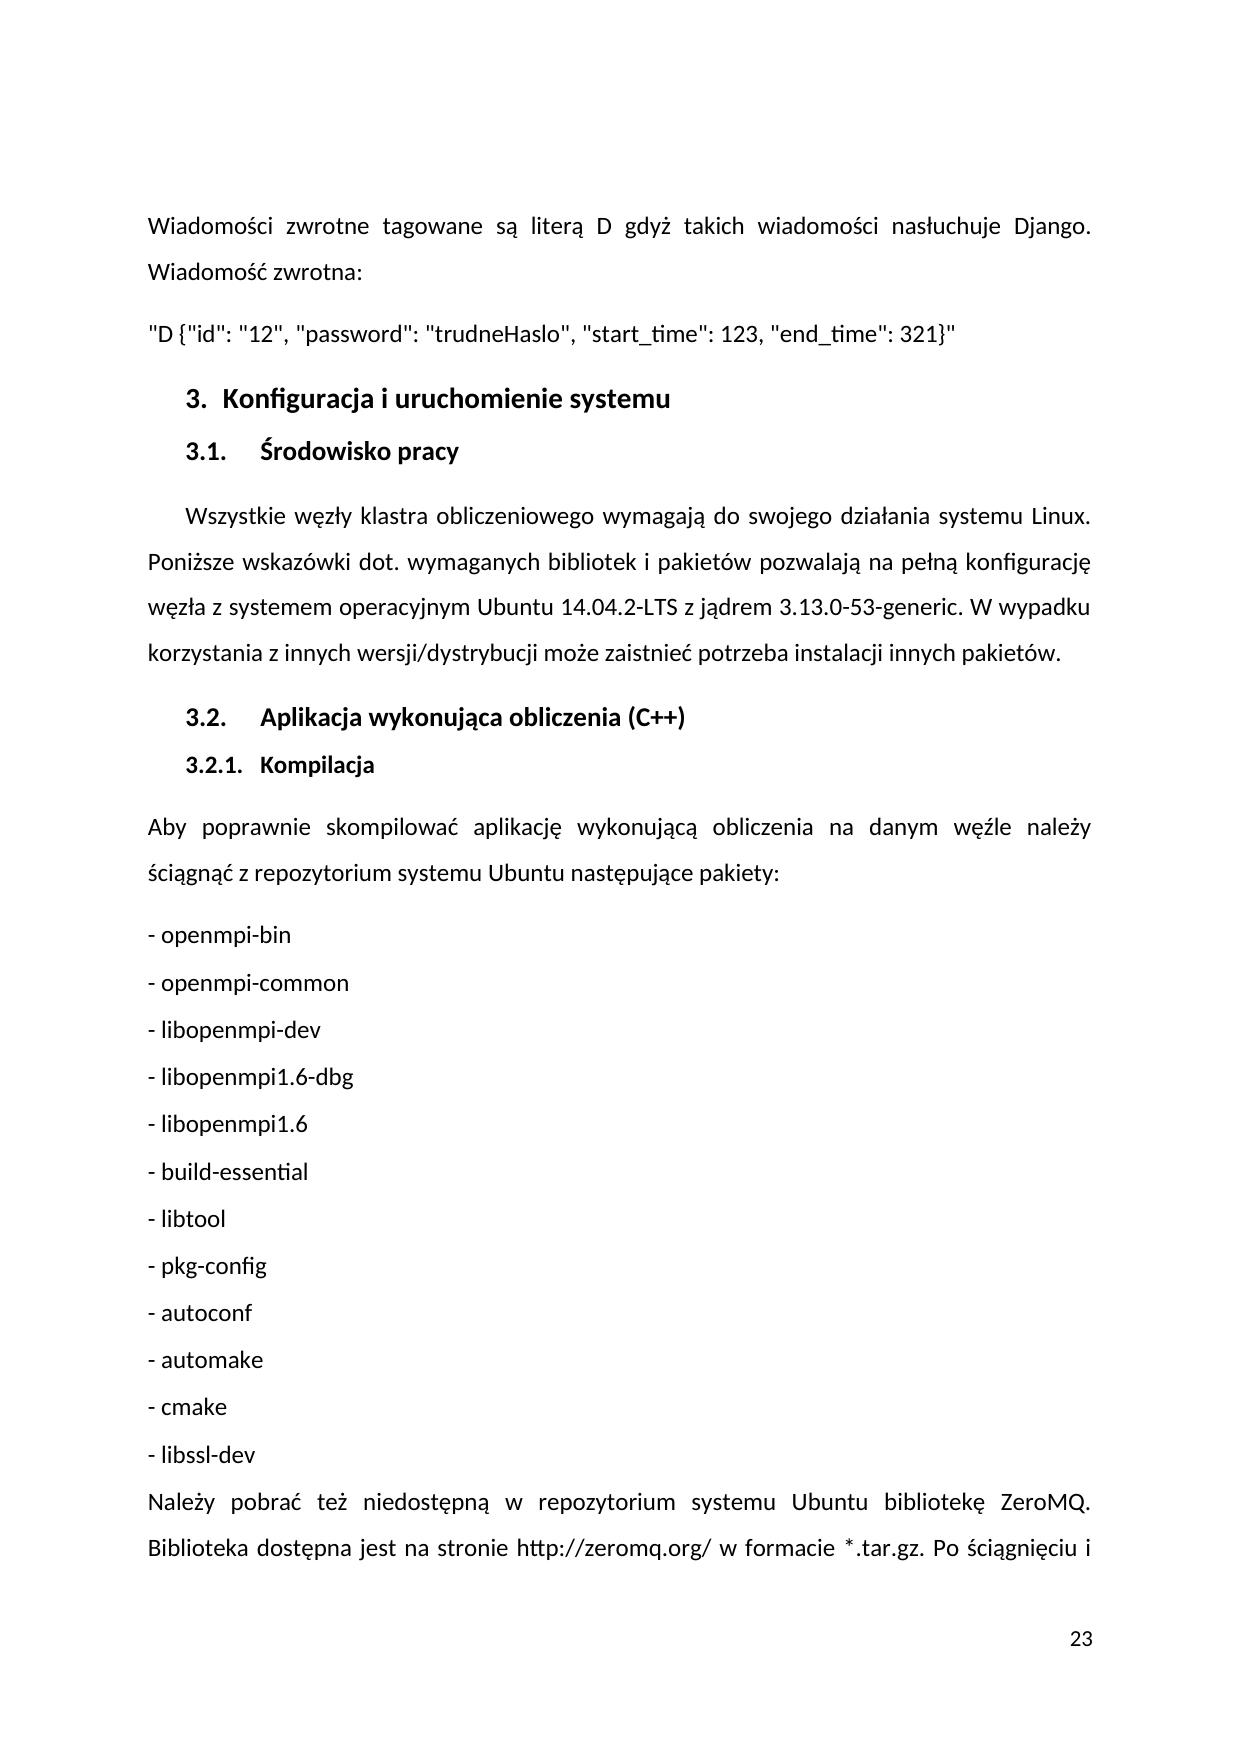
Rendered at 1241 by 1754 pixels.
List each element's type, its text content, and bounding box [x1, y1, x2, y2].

text - libopenmpi-dev [148, 1014, 1093, 1044]
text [148, 1486, 1093, 1562]
list Konfiguracja i uruchomienie systemu [185, 381, 1093, 416]
text - cmake [148, 1392, 1093, 1422]
text - build-essential [148, 1156, 1093, 1186]
text - libopenmpi1.6-dbg [148, 1061, 1093, 1092]
text - automake [148, 1344, 1093, 1375]
text Wszystkie węzły klastra obliczeniowego wymagają do swojego działania systemu Linux. Poniższe wskazówki dot. wymaganych bibliotek i pakietów pozwalają na pełną konfigurację węzła z systemem operacyjnym Ubuntu 14.04.2-LTS z jądrem 3.13.0-53-generic. W wypadku korzystania z innych wersji/dystrybucji może zaistnieć potrzeba instalacji innych pakietów. [148, 500, 1093, 668]
list Kompilacja [185, 749, 1093, 780]
list Aplikacja wykonująca obliczenia (C++) [185, 700, 1093, 733]
text "D {"id": "12", "password": "trudneHaslo", "start_time": 123, "end_time": 321}" [148, 318, 1093, 349]
text - libopenmpi1.6 [148, 1108, 1093, 1139]
text Aby poprawnie skompilować aplikację wykonującą obliczenia na danym węźle należy ściągnąć z repozytorium systemu Ubuntu następujące pakiety: [148, 812, 1093, 888]
text - pkg-config [148, 1250, 1093, 1281]
text - libtool [148, 1203, 1093, 1233]
text - libssl-dev [148, 1439, 1093, 1469]
text - openmpi-bin [148, 920, 1093, 950]
text Wiadomości zwrotne tagowane są literą D gdyż takich wiadomości nasłuchuje Django. Wiadomość zwrotna: [148, 210, 1093, 286]
text - openmpi-common [148, 967, 1093, 997]
text - autoconf [148, 1297, 1093, 1328]
list Środowisko pracy [185, 434, 1093, 467]
